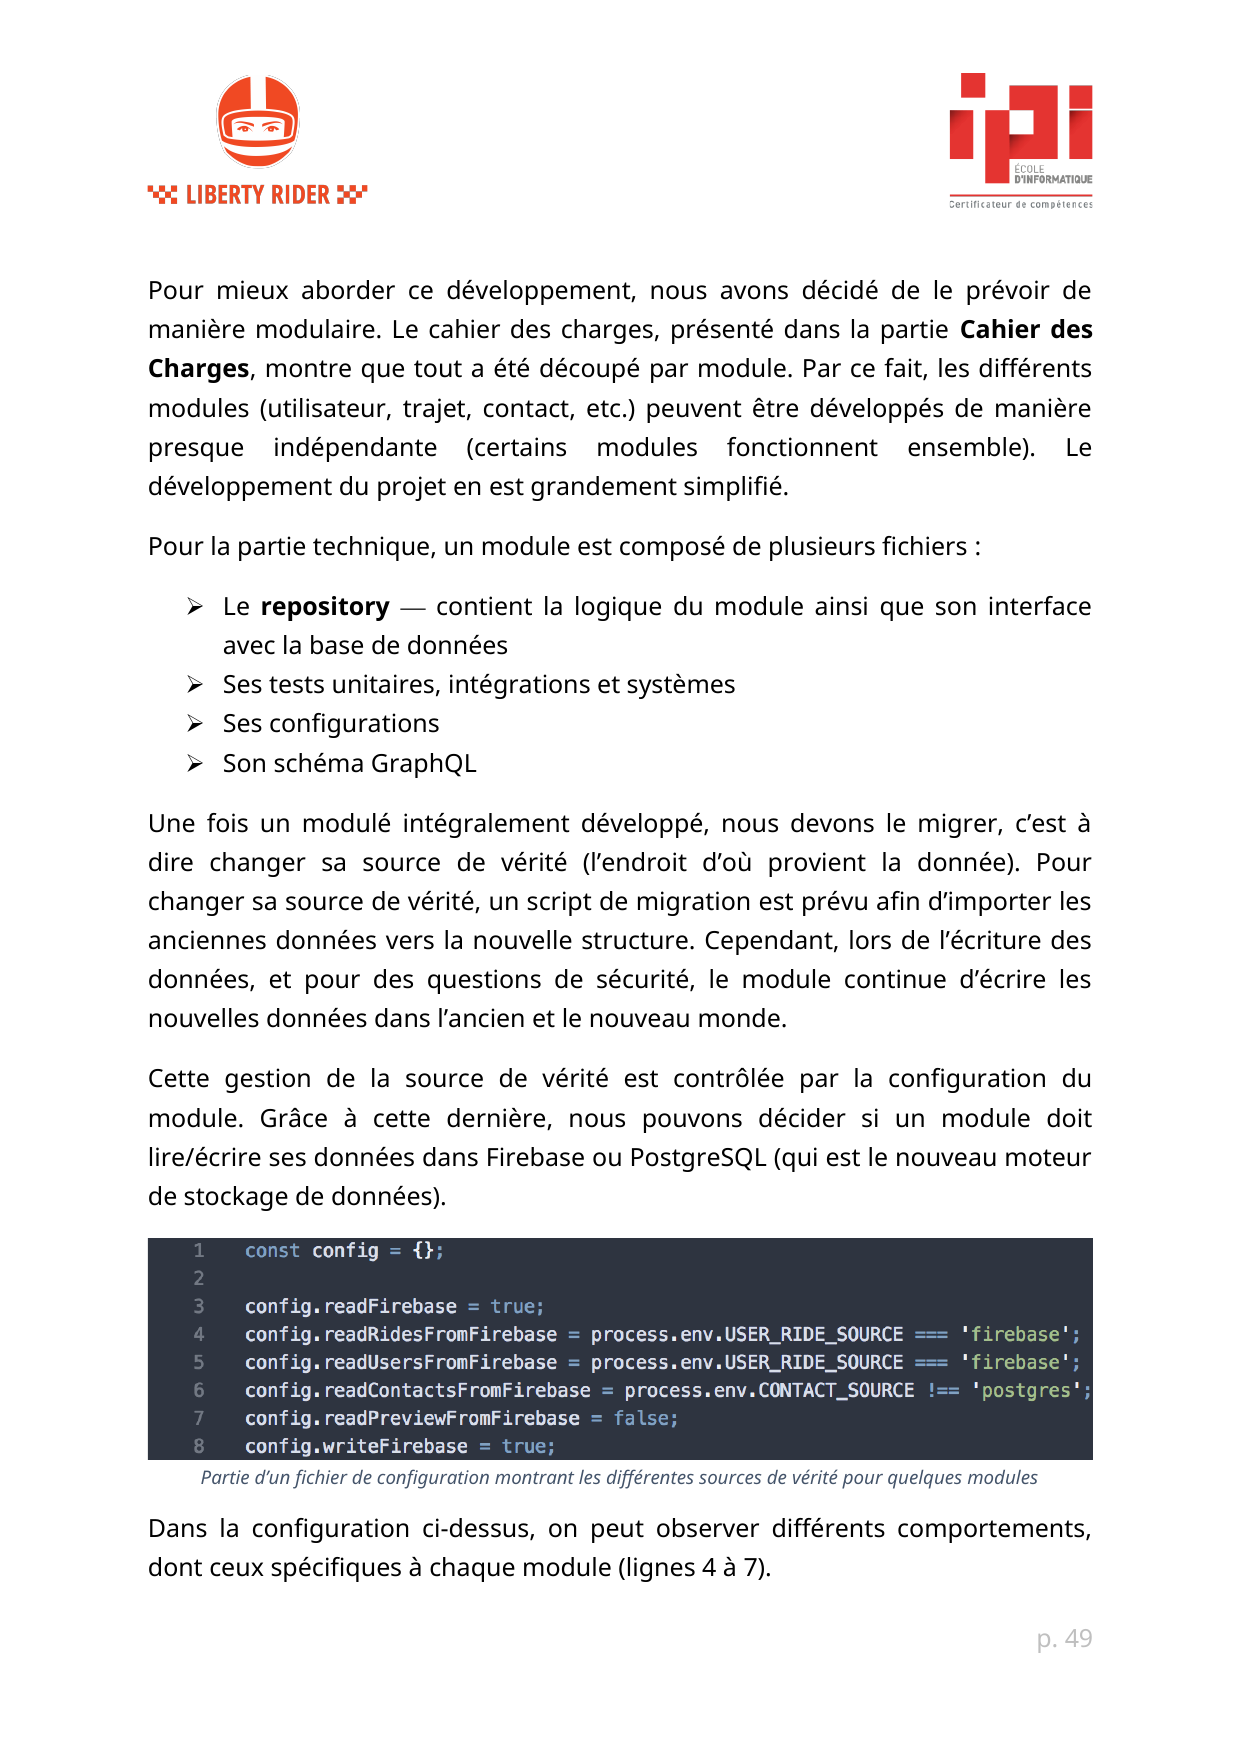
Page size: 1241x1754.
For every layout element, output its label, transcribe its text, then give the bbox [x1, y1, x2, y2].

text Dans la configuration ci-dessus, on peut observer différents comportements, dont ceux spécifiques à chaque module (lignes 4 à 7). [148, 1511, 1093, 1584]
picture [147, 75, 368, 209]
list Son schéma GraphQL [185, 745, 1093, 779]
text Une fois un modulé intégralement développé, nous devons le migrer, c’est à dire changer sa source de vérité (l’endroit d’où provient la donnée). Pour changer sa source de vérité, un script de migration est prévu afin d’importer les anciennes données vers la nouvelle structure. Cependant, lors de l’écriture des données, et pour des questions de sécurité, le module continue d’écrire les nouvelles données dans l’ancien et le nouveau monde. [148, 805, 1093, 1035]
text Cette gestion de la source de vérité est contrôlée par la configuration du module. Grâce à cette dernière, nous pouvons décider si un module doit lire/écrire ses données dans Firebase ou PostgreSQL (qui est le nouveau moteur de stockage de données). [148, 1061, 1093, 1213]
text Partie d’un fichier de configuration montrant les différentes sources de vérité pour quelques modules [148, 1464, 1093, 1490]
text Pour mieux aborder ce développement, nous avons décidé de le prévoir de manière modulaire. Le cahier des charges, présenté dans la partie Cahier des Charges, montre que tout a été découpé par module. Par ce fait, les différents modules (utilisateur, trajet, contact, etc.) peuvent être développés de manière presque indépendante (certains modules fonctionnent ensemble). Le développement du projet en est grandement simplifié. [148, 273, 1093, 503]
picture [949, 73, 1093, 209]
list Ses tests unitaires, intégrations et systèmes [185, 667, 1093, 701]
text Pour la partie technique, un module est composé de plusieurs fichiers : [148, 528, 1093, 563]
list Le repository ― contient la logique du module ainsi que son interface avec la base de données [185, 588, 1093, 662]
picture [147, 1238, 1093, 1460]
list Ses configurations [185, 706, 1093, 740]
